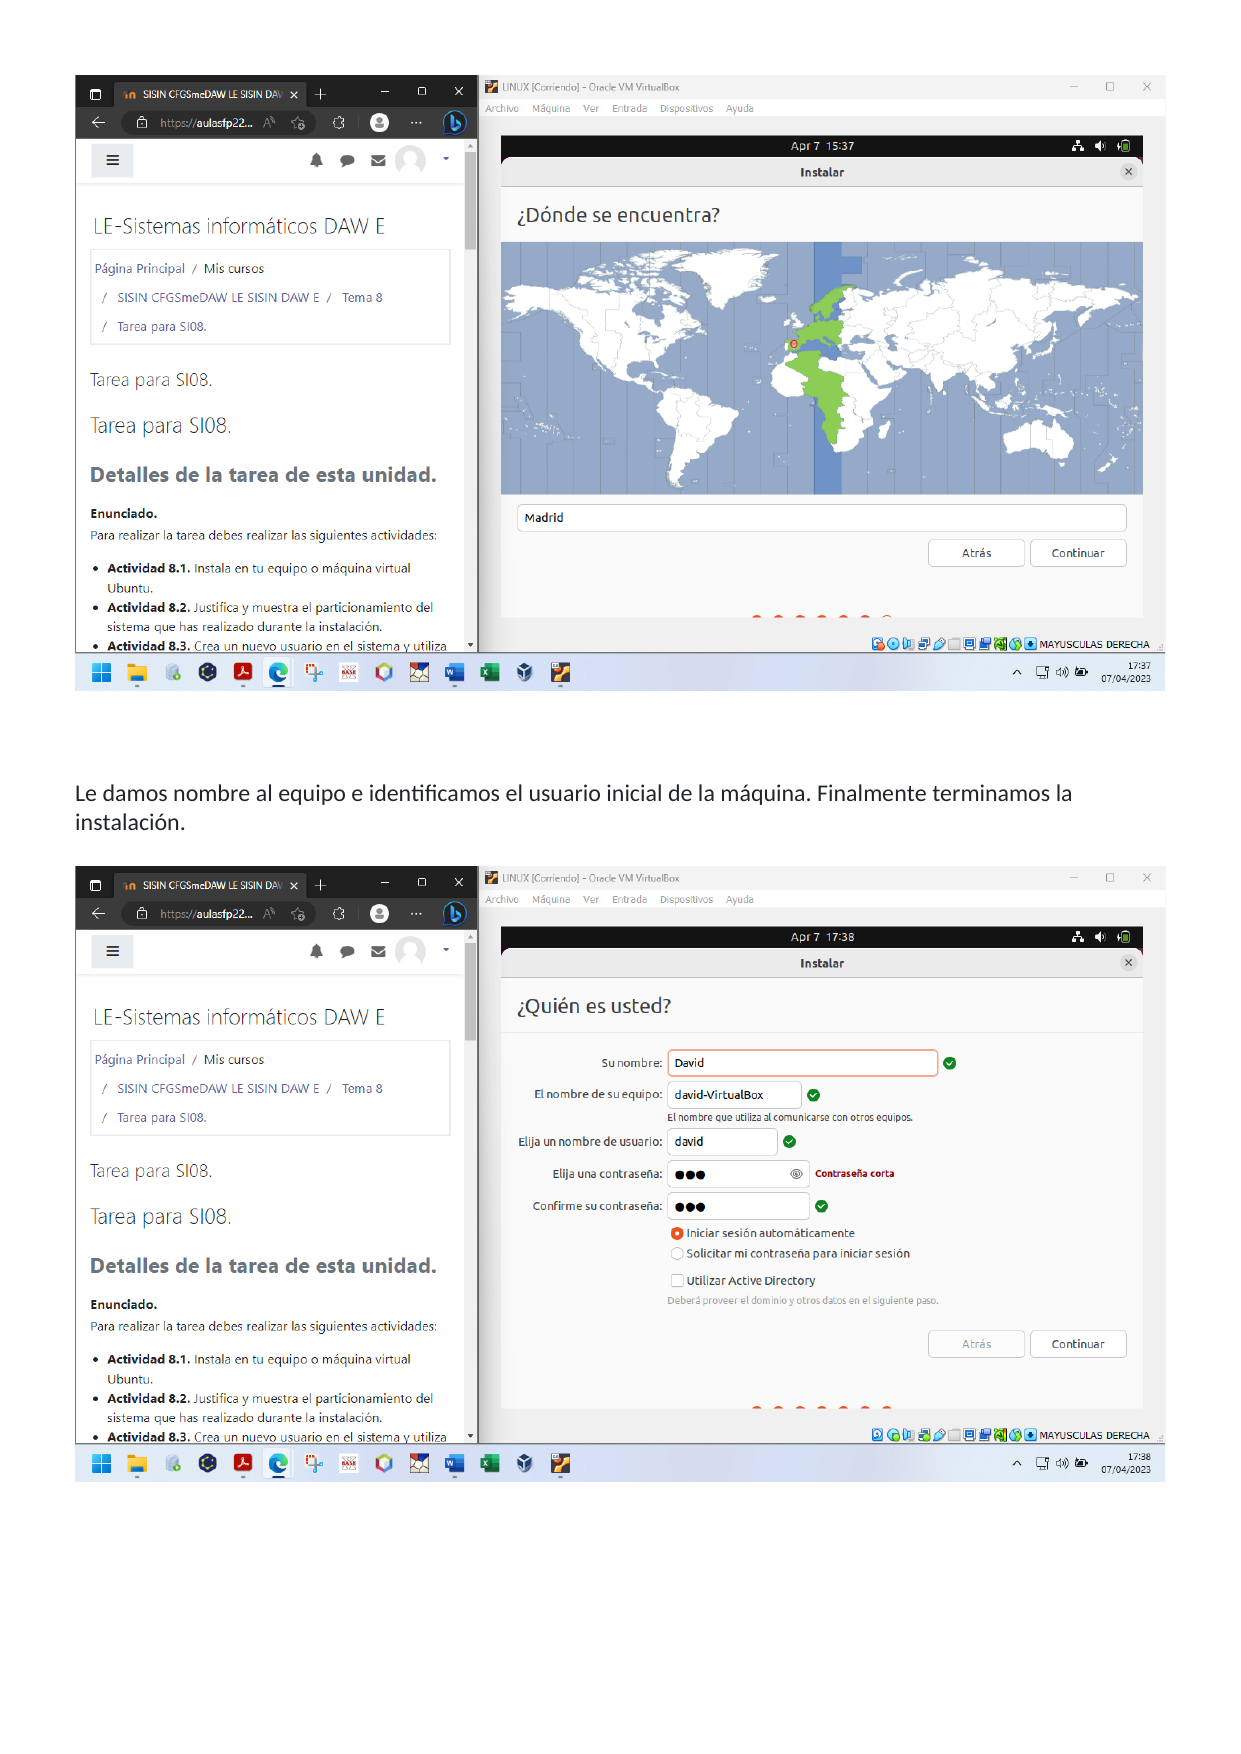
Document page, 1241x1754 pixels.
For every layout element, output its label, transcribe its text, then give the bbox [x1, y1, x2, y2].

text Le damos nombre al equipo e identificamos el usuario inicial de la máquina. Finalmente terminamos la instalación. [75, 778, 1165, 837]
picture [75, 75, 1166, 691]
picture [75, 866, 1166, 1482]
